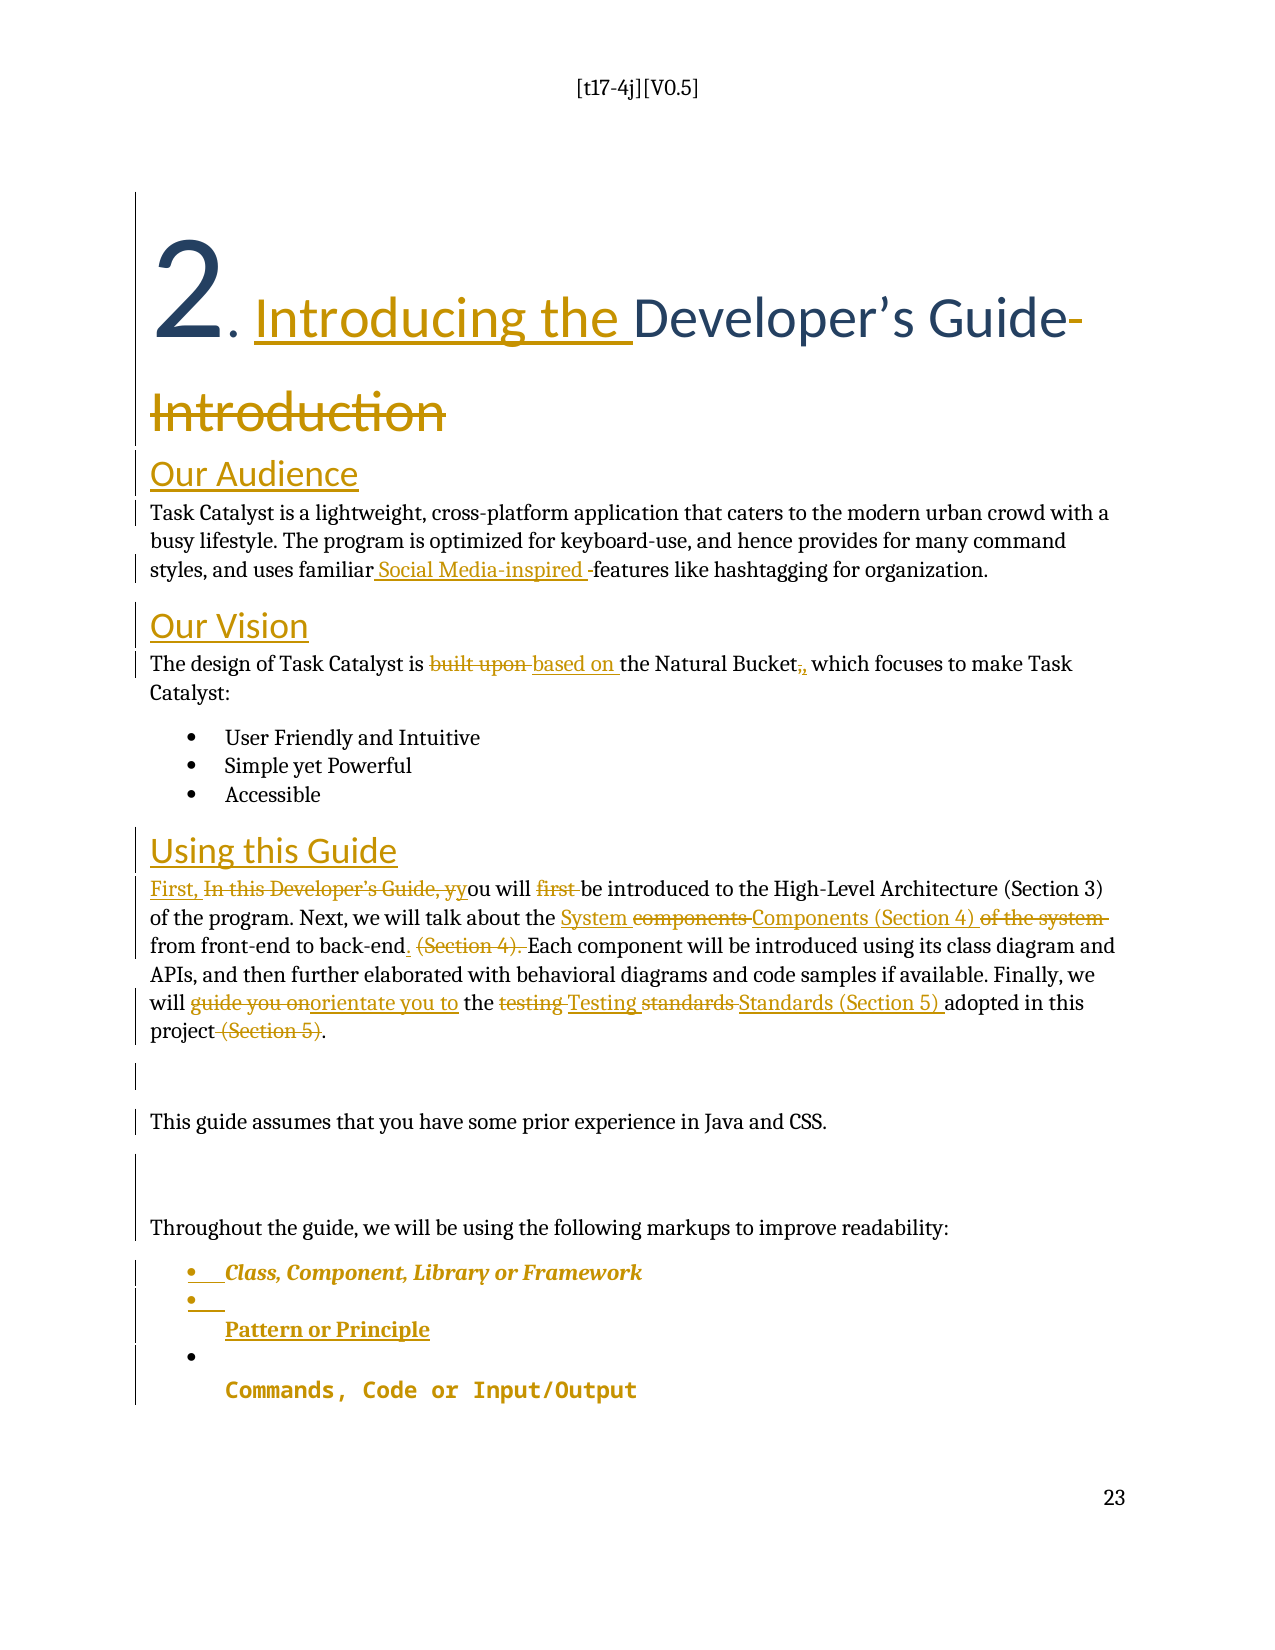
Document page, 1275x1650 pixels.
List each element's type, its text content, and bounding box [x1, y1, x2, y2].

text ou will be introduced to the High-Level Architecture (Section 3) of the program. Next, we will talk about the from front-end to back-end Each component will be introduced using its class diagram and APIs, and then further elaborated with behavioral diagrams and code samples if available. Finally, we will the adopted in this project. [150, 876, 1125, 1045]
list Simple yet Powerful [187, 753, 1125, 779]
text The design of Task Catalyst is the Natural Bucket which focuses to make Task Catalyst: [150, 651, 1125, 706]
text Throughout the guide, we will be using the following markups to improve readability: [150, 1215, 1125, 1241]
text This guide assumes that you have some prior experience in Java and CSS. [150, 1108, 1125, 1135]
list Commands, Code or Input/Output [187, 1345, 1125, 1405]
list Class, Component, Library or Framework [187, 1260, 1125, 1286]
subtitle 2. Developer’s Guide [150, 192, 1125, 446]
list User Friendly and Intuitive [187, 725, 1125, 751]
list Pattern or Principle [187, 1288, 1125, 1343]
list Accessible [187, 782, 1125, 808]
text Task Catalyst is a lightweight, cross-platform application that caters to the modern urban crowd with a busy lifestyle. The program is optimized for keyboard-use, and hence provides for many command styles, and uses familiarfeatures like hashtagging for organization. [150, 500, 1125, 583]
